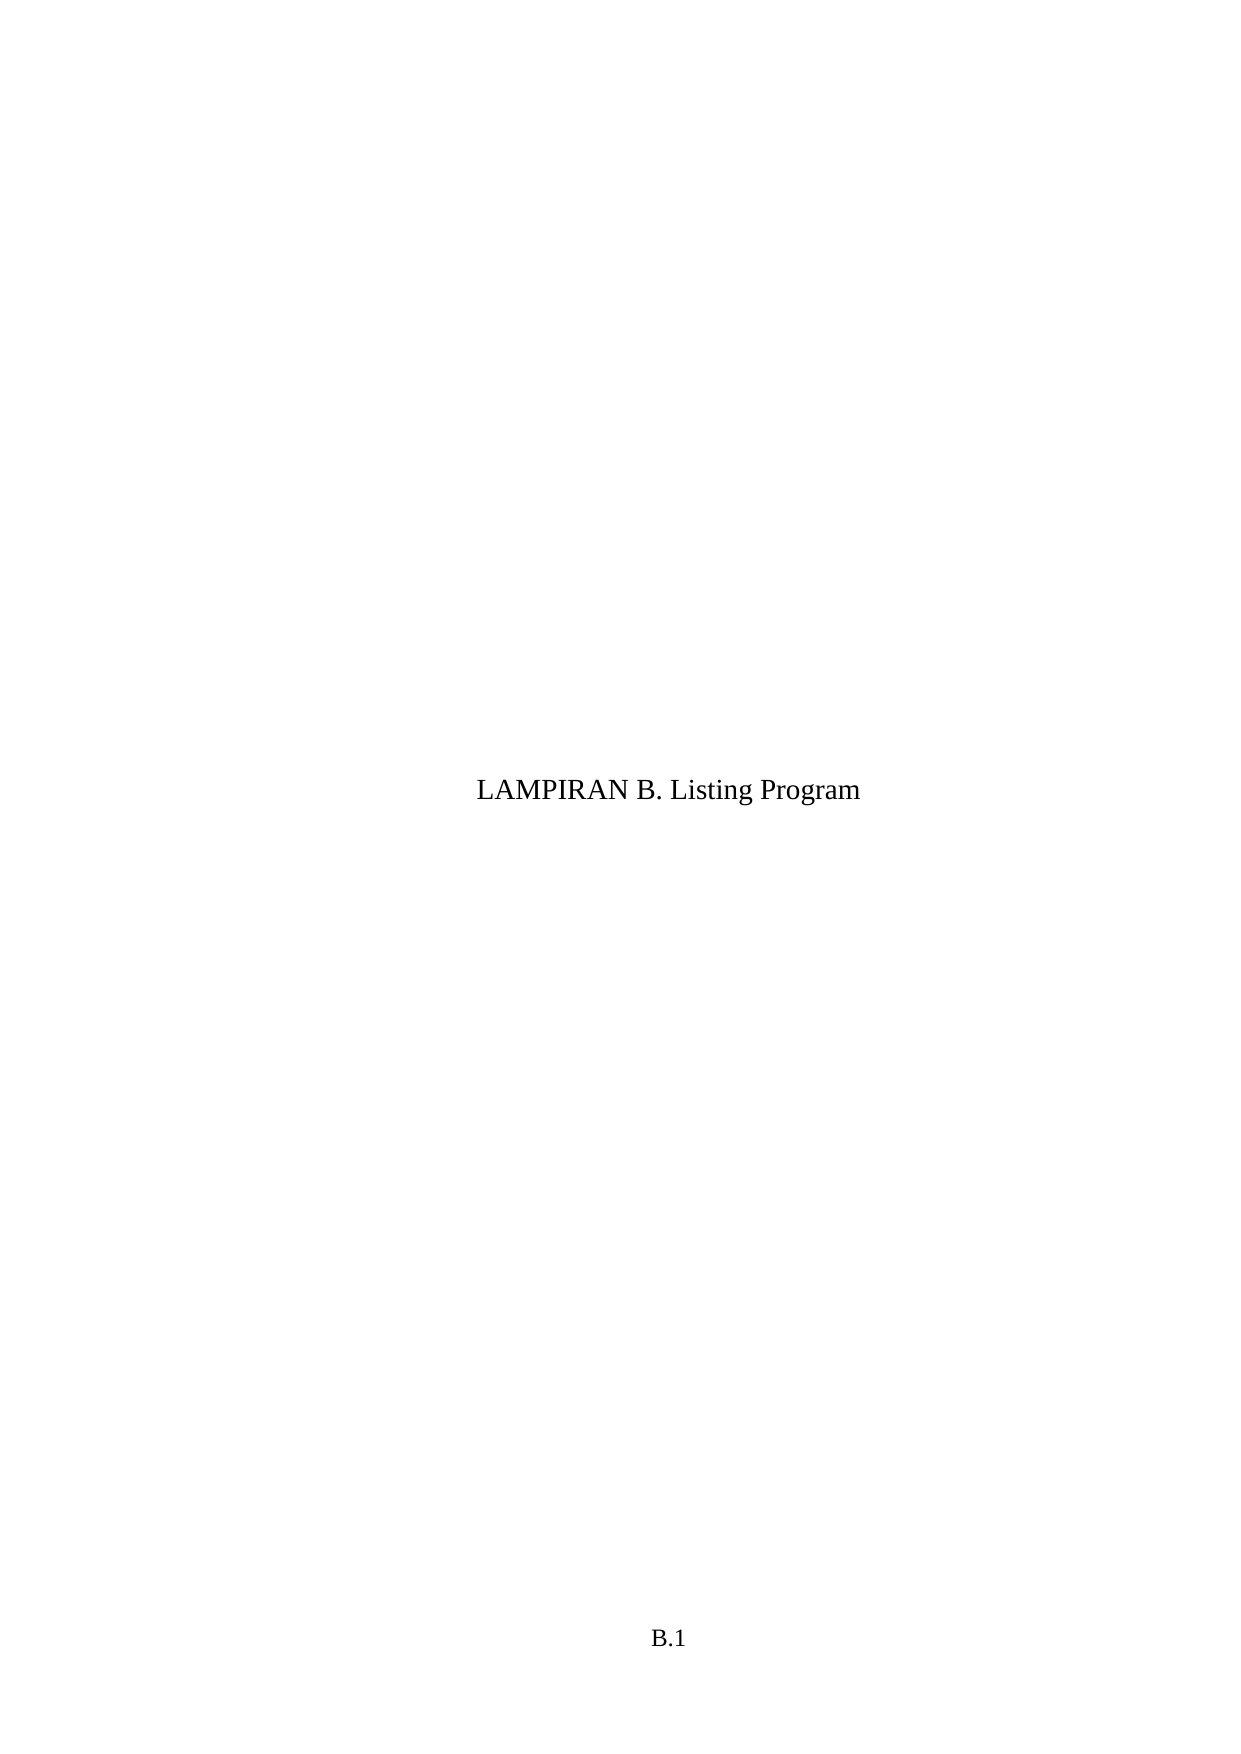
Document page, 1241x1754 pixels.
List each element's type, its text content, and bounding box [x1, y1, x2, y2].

text LAMPIRAN B. Listing Program [236, 772, 1063, 806]
